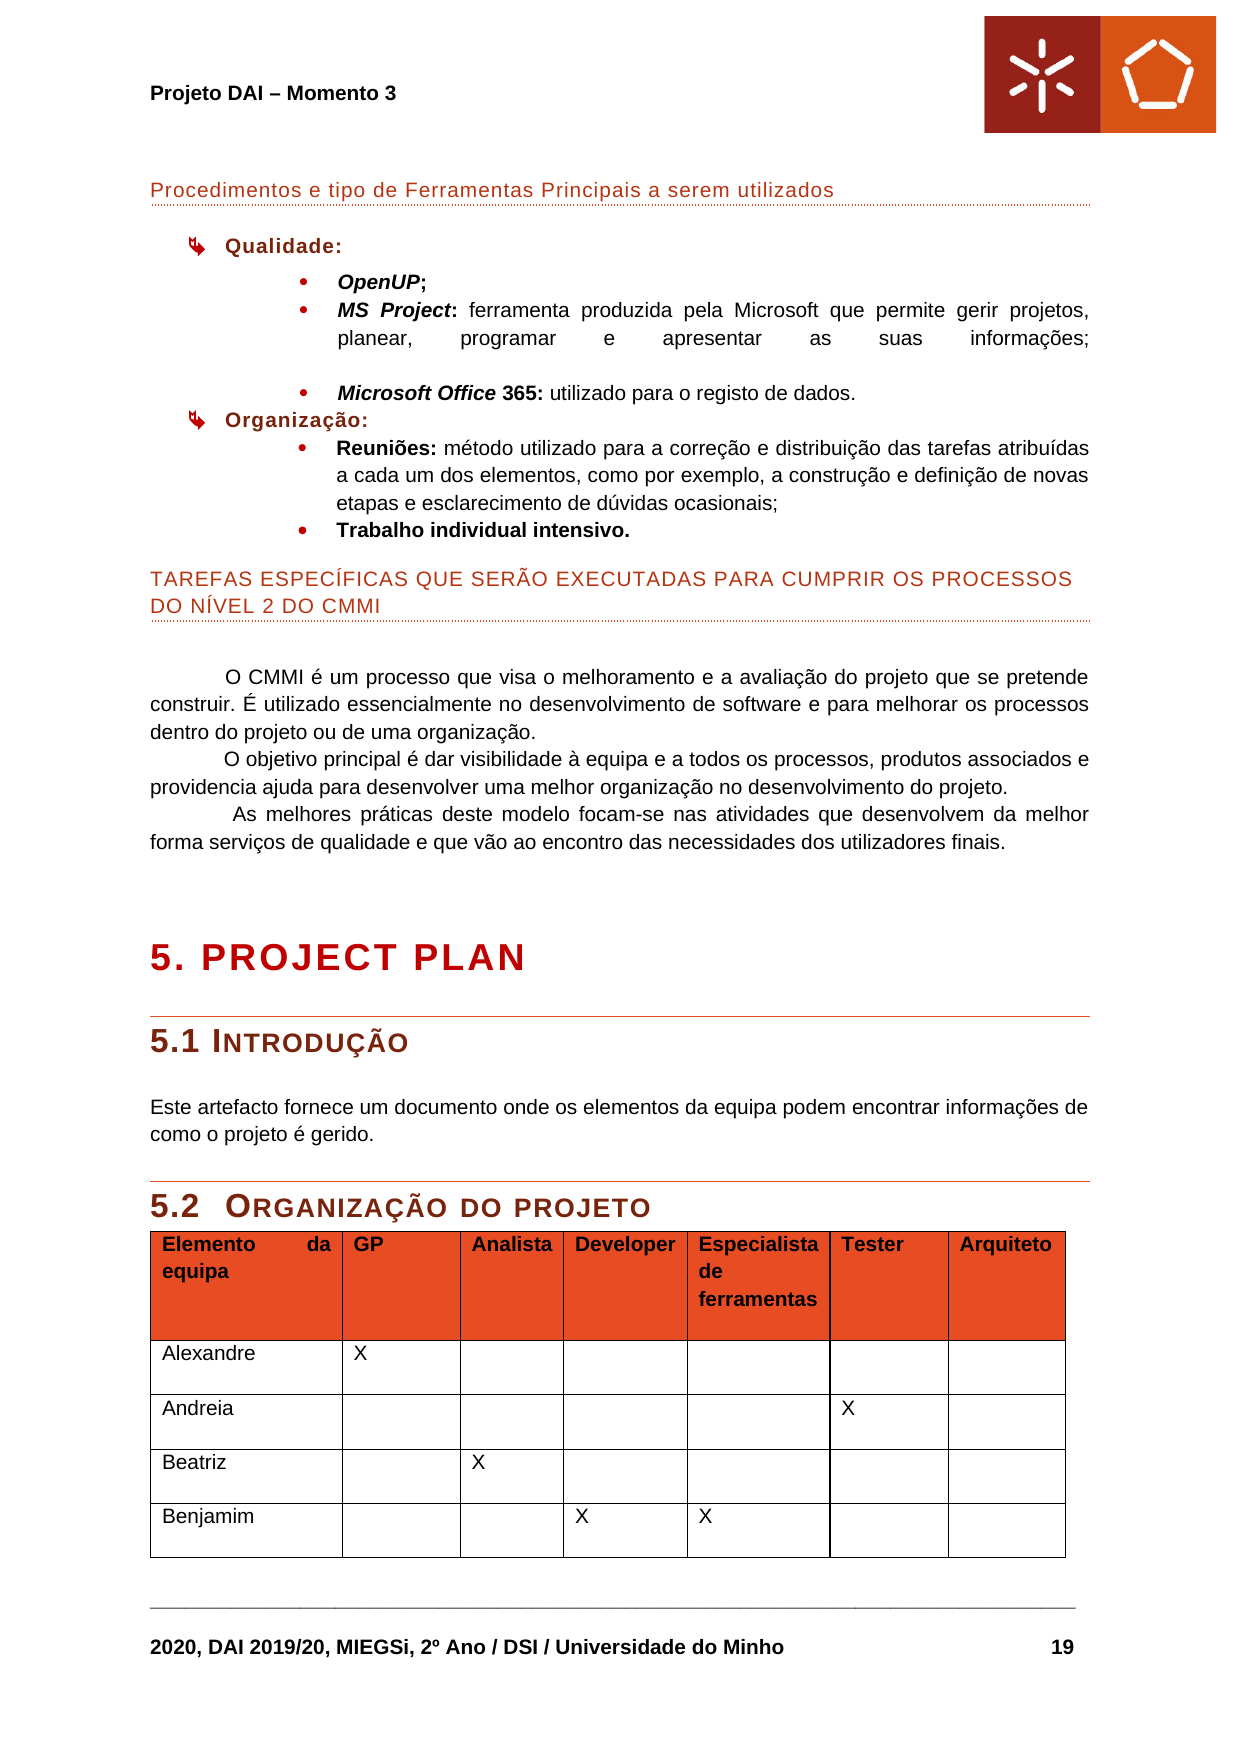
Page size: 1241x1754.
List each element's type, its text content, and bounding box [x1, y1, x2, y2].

table_header GP [343, 1232, 460, 1340]
table_cell [461, 1504, 563, 1557]
table_cell [688, 1450, 829, 1503]
text O CMMI é um processo que visa o melhoramento e a avaliação do projeto que se pretende construir. É utilizado essencialmente no desenvolvimento de software e para melhorar os processos dentro do projeto ou de uma organização. [150, 665, 1090, 744]
table_cell Alexandre [151, 1341, 342, 1394]
table_header Arquiteto [949, 1232, 1065, 1340]
list Trabalho individual intensivo. [299, 518, 1090, 542]
text O objetivo principal é dar visibilidade à equipa e a todos os processos, produtos associados e providencia ajuda para desenvolver uma melhor organização no desenvolvimento do projeto. [150, 747, 1090, 799]
table_cell [949, 1341, 1065, 1394]
table_header Analista [461, 1232, 563, 1340]
table_cell X [564, 1504, 687, 1557]
text Este artefacto fornece um documento onde os elementos da equipa podem encontrar informações de como o projeto é gerido. [150, 1094, 1090, 1146]
table_cell [688, 1341, 829, 1394]
subtitle 5. Project Plan [150, 935, 1090, 978]
list OpenUP; [300, 270, 1090, 294]
table_cell [564, 1450, 687, 1503]
list Reuniões: método utilizado para a correção e distribuição das tarefas atribuídas a cada um dos elementos, como por exemplo, a construção e definição de novas etapas e esclarecimento de dúvidas ocasionais; [299, 436, 1090, 514]
text As melhores práticas deste modelo focam-se nas atividades que desenvolvem da melhor forma serviços de qualidade e que vão ao encontro das necessidades dos utilizadores finais. [150, 802, 1090, 854]
list MS Project: ferramenta produzida pela Microsoft que permite gerir projetos, planear, programar e apresentar as suas informações; [300, 298, 1090, 377]
subtitle Organização do projeto [150, 1182, 1090, 1225]
table_cell [949, 1395, 1065, 1448]
table_cell X [688, 1504, 829, 1557]
table_cell [343, 1504, 460, 1557]
subtitle 5.1 Introdução [150, 1017, 1090, 1060]
table_cell [831, 1450, 948, 1503]
table_header Elemento da equipa [151, 1232, 342, 1340]
list Organização: [187, 408, 1090, 432]
table_cell [564, 1341, 687, 1394]
table_cell [831, 1504, 948, 1557]
table_cell X [343, 1341, 460, 1394]
subtitle Tarefas específicas que serão executadas para cumprir os processos do nível 2 do CMMI [150, 567, 1090, 622]
table_cell Beatriz [151, 1450, 342, 1503]
table_cell Benjamim [151, 1504, 342, 1557]
table_cell [949, 1450, 1065, 1503]
table_cell [831, 1341, 948, 1394]
table_cell [688, 1395, 829, 1448]
table_cell X [831, 1395, 948, 1448]
table_cell [343, 1450, 460, 1503]
table_cell X [461, 1450, 563, 1503]
picture [984, 16, 1217, 133]
table_cell [949, 1504, 1065, 1557]
subtitle Procedimentos e tipo de Ferramentas Principais a serem utilizados [150, 178, 1090, 206]
table_cell [461, 1341, 563, 1394]
table_cell [343, 1395, 460, 1448]
table_header Developer [564, 1232, 687, 1340]
table_header Tester [831, 1232, 948, 1340]
table_cell [564, 1395, 687, 1448]
list Microsoft Office 365: utilizado para o registo de dados. [300, 380, 1090, 404]
table_header Especialista de ferramentas [688, 1232, 829, 1340]
list Qualidade: [187, 234, 1090, 258]
table_cell Andreia [151, 1395, 342, 1448]
table_cell [461, 1395, 563, 1448]
